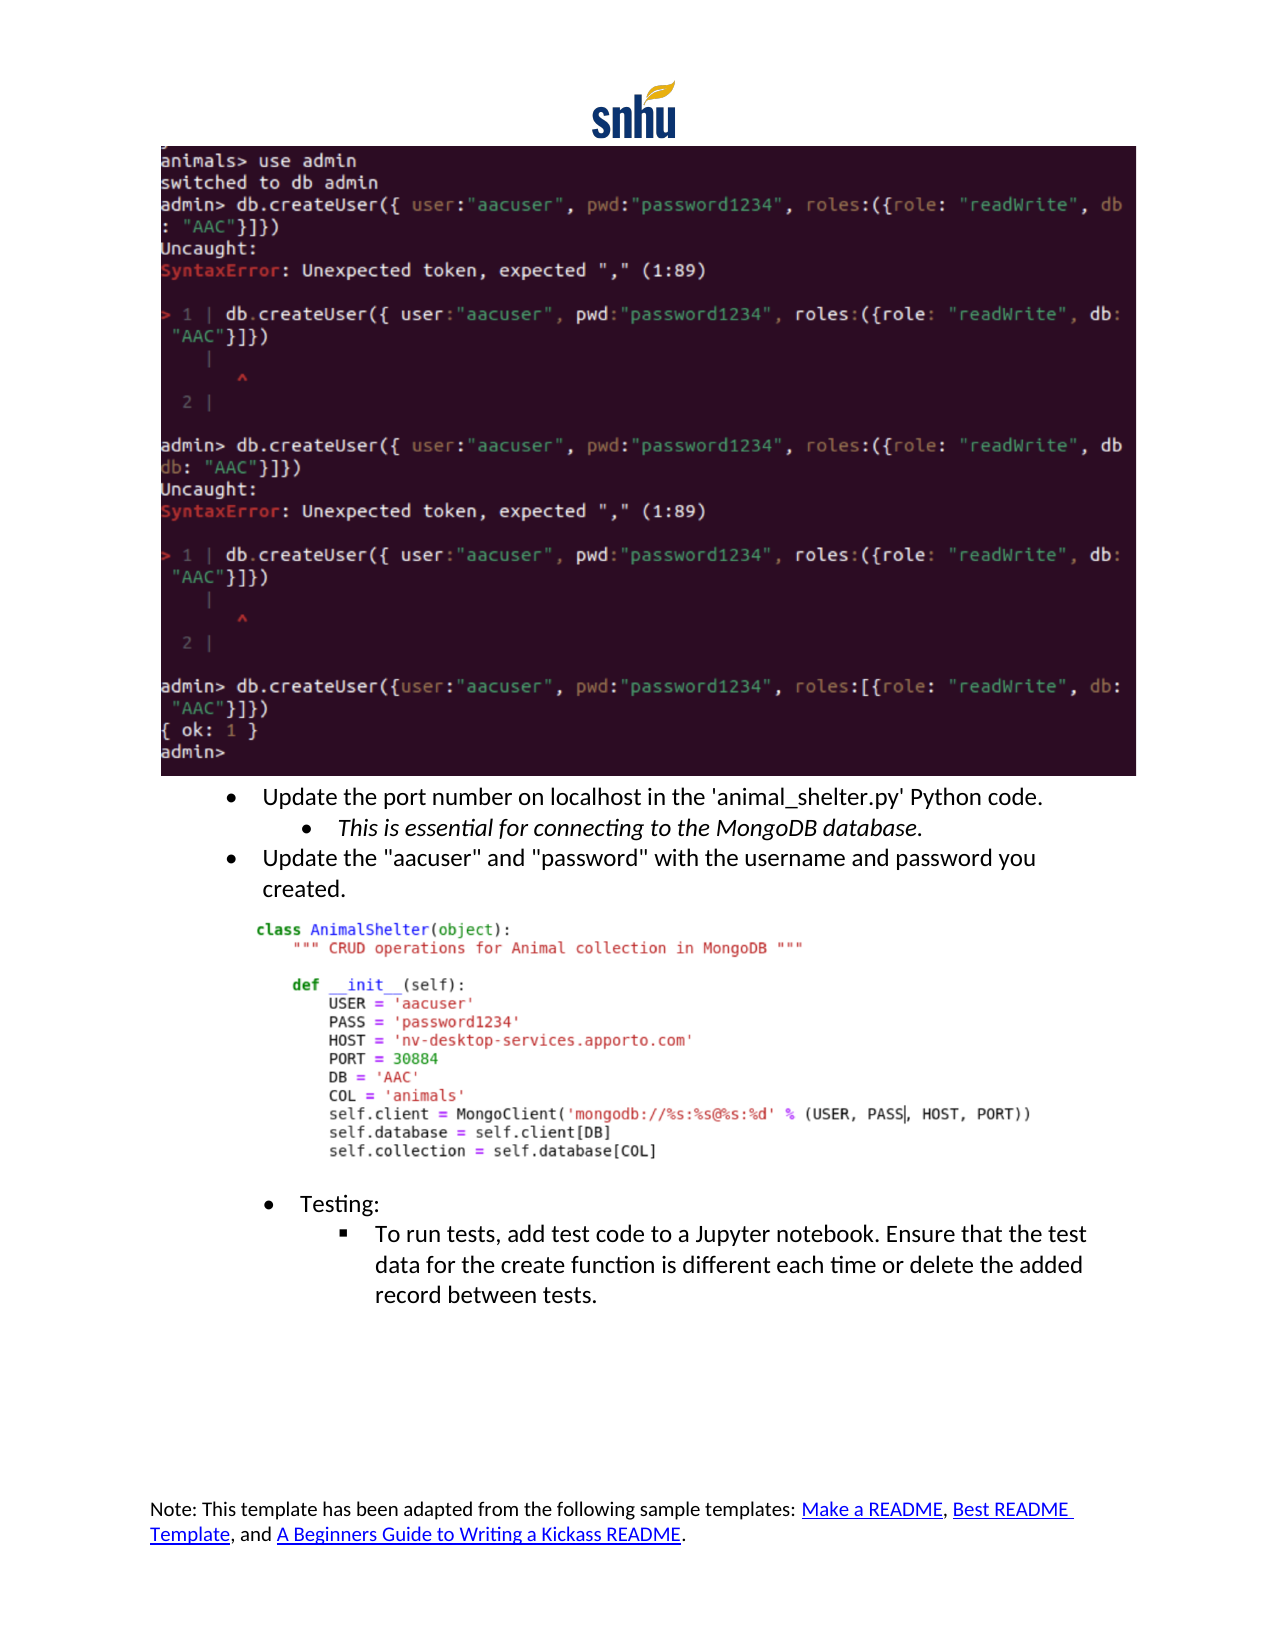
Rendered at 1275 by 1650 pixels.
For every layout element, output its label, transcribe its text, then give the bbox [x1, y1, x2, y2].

picture [161, 75, 1137, 776]
list Testing: [262, 1188, 1125, 1218]
list This is essential for connecting to the MongoDB database. [300, 812, 1125, 843]
list Update the port number on localhost in the 'animal_shelter.py' Python code. [225, 782, 1125, 812]
list To run tests, add test code to a Jupyter notebook. Ensure that the test data for the create function is different each time or delete the added record between tests. [337, 1218, 1125, 1310]
picture [255, 914, 1042, 1170]
list Update the "aacuser" and "password" with the username and password you created. [225, 843, 1125, 904]
